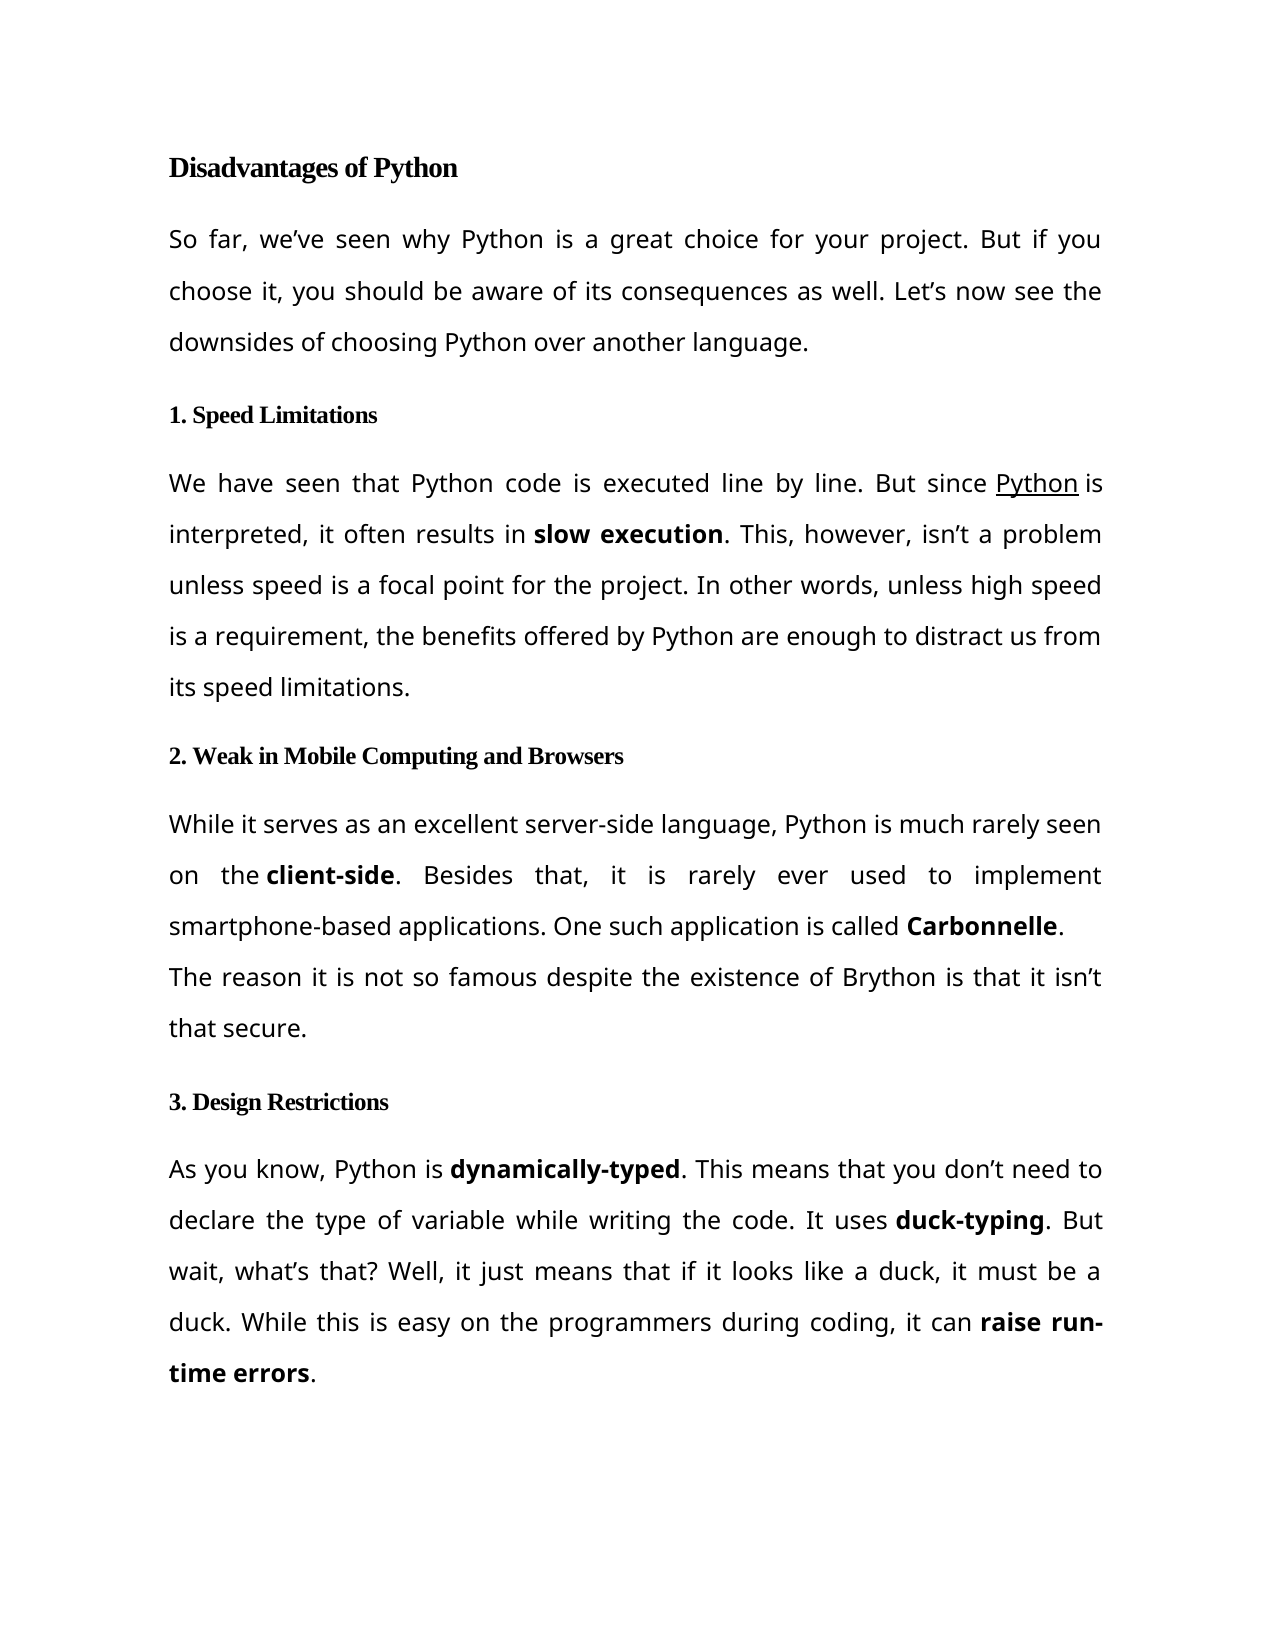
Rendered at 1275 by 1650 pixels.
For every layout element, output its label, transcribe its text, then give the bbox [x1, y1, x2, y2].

text As you know, Python is dynamically-typed. This means that you don’t need to declare the type of variable while writing the code. It uses duck-typing. But wait, what’s that? Well, it just means that if it looks like a duck, it must be a duck. While this is easy on the programmers during coding, it can raise run-time errors. [169, 1152, 1103, 1390]
subtitle Disadvantages of Python [169, 150, 1103, 183]
text We have seen that Python code is executed line by line. But since Python is interpreted, it often results in slow execution. This, however, isn’t a problem unless speed is a focal point for the project. In other words, unless high speed is a requirement, the benefits offered by Python are enough to distract us from its speed limitations. [169, 465, 1103, 703]
text So far, we’ve seen why Python is a great choice for your project. But if you choose it, you should be aware of its consequences as well. Let’s now see the downsides of choosing Python over another language. [169, 222, 1103, 358]
subtitle 2. Weak in Mobile Computing and Browsers [169, 741, 1103, 770]
subtitle 1. Speed Limitations [169, 400, 1103, 429]
text The reason it is not so famous despite the existence of Brython is that it isn’t that secure. [169, 959, 1103, 1044]
subtitle 3. Design Restrictions [169, 1087, 1103, 1115]
text While it serves as an excellent server-side language, Python is much rarely seen on the client-side. Besides that, it is rarely ever used to implement smartphone-based applications. One such application is called Carbonnelle. [169, 806, 1103, 942]
